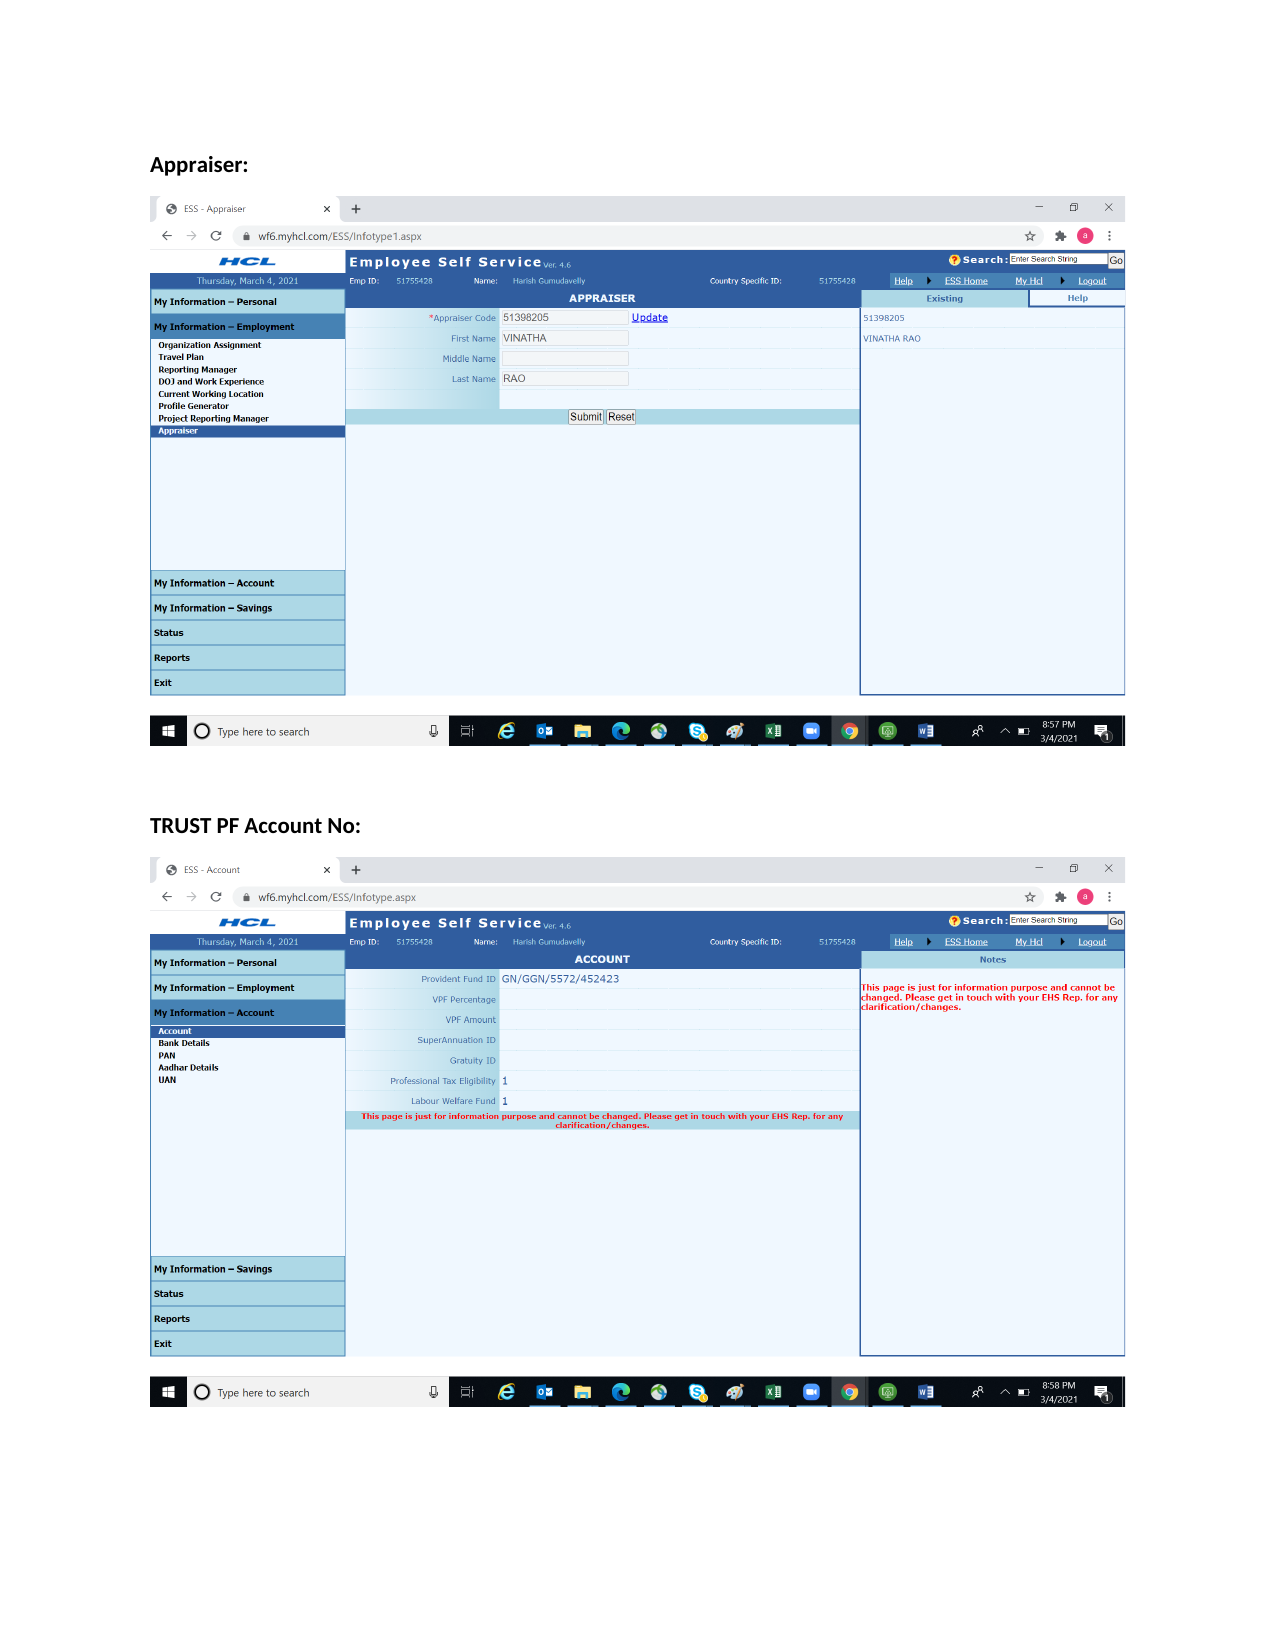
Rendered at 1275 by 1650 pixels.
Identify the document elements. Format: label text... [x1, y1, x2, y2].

text TRUST PF Account No: [150, 811, 1125, 839]
picture [150, 196, 1125, 746]
picture [150, 857, 1125, 1407]
text Appraiser: [150, 150, 1125, 178]
